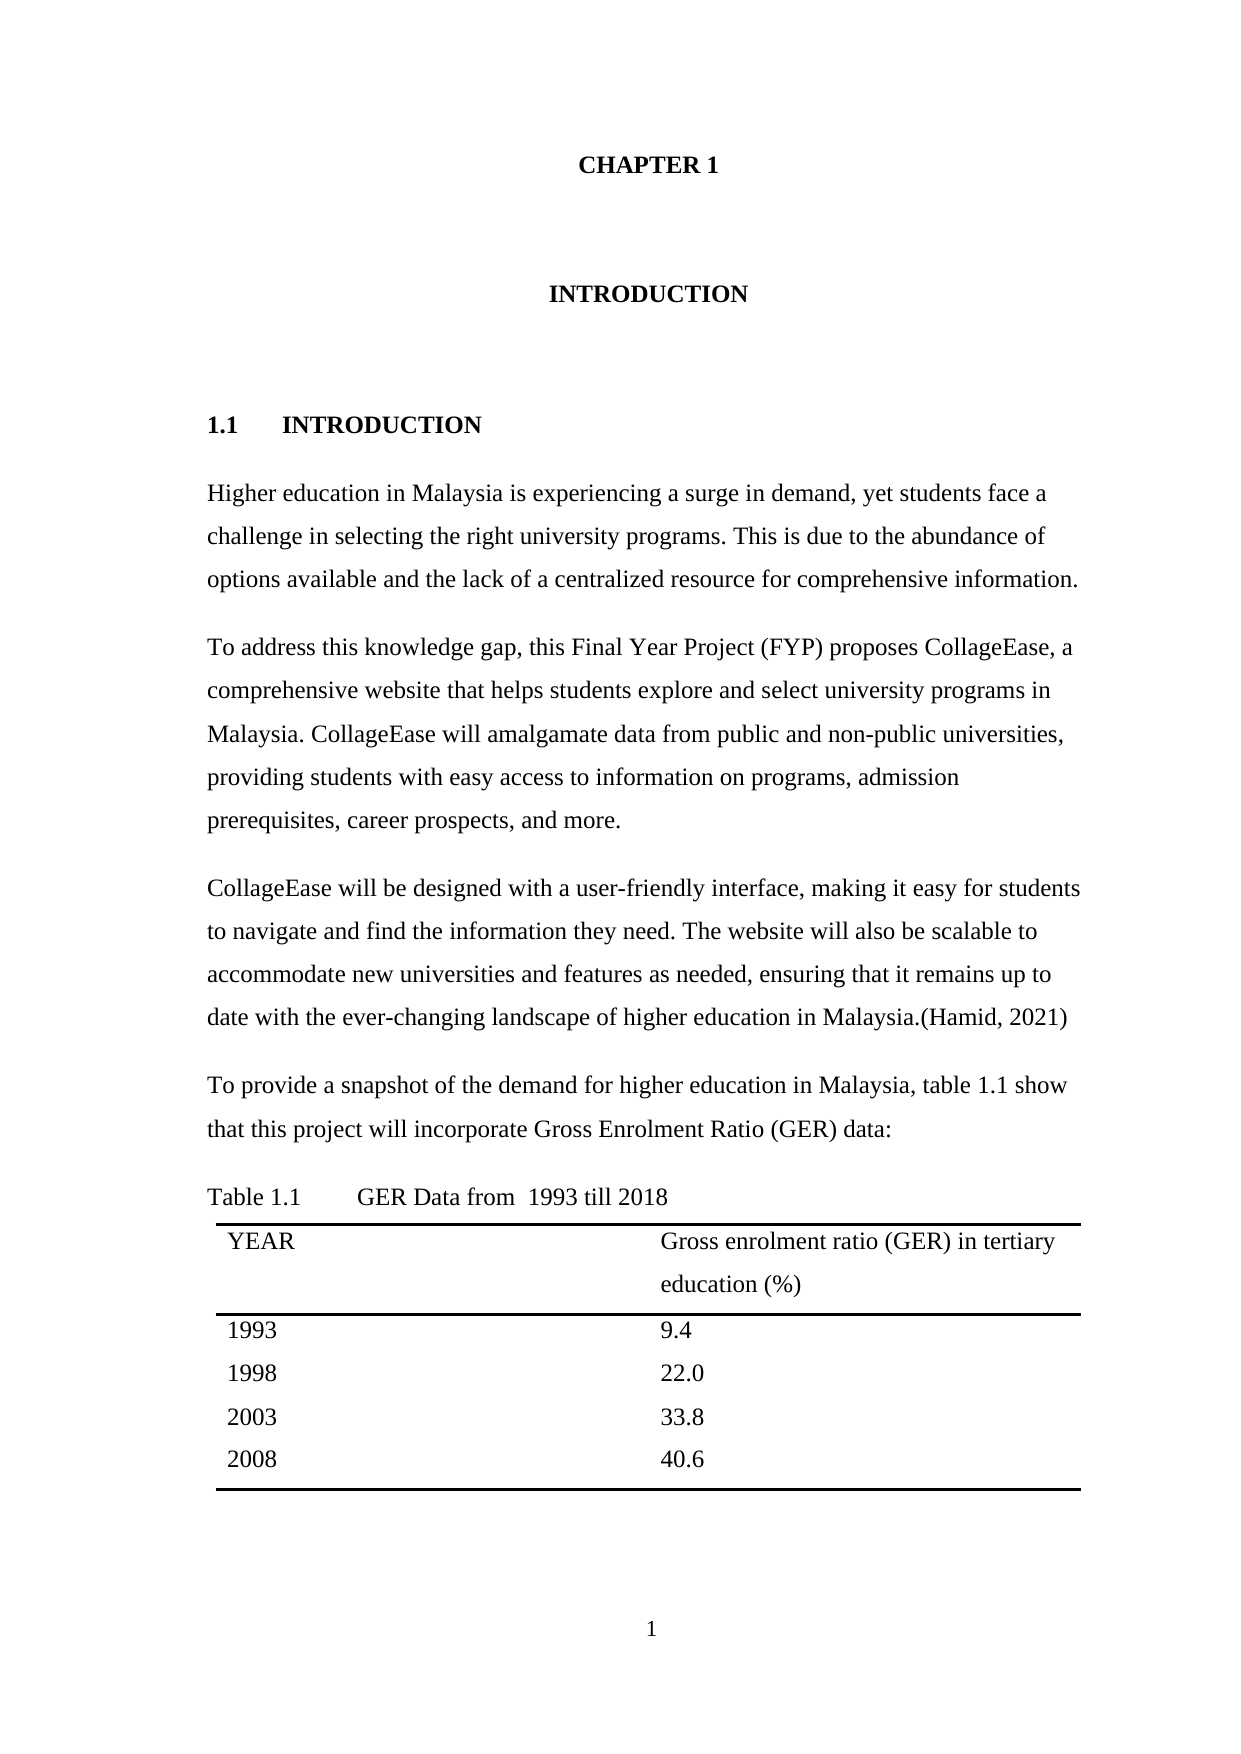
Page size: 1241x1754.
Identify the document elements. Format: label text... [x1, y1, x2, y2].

table_cell 1993 [216, 1316, 649, 1358]
table_cell 9.4 [649, 1316, 1081, 1358]
table_cell 33.8 [649, 1402, 1081, 1444]
table_cell 2003 [216, 1402, 649, 1444]
subtitle INTRODUCTION [207, 410, 1090, 439]
text To provide a snapshot of the demand for higher education in Malaysia, table 1.1 show that this project will incorporate Gross Enrolment Ratio (GER) data: [207, 1071, 1090, 1142]
table_cell 22.0 [649, 1359, 1081, 1402]
table_cell 2008 [216, 1445, 649, 1488]
table_cell 1998 [216, 1359, 649, 1402]
table_cell 40.6 [649, 1445, 1081, 1488]
text Table ‎1.1 GER Data from 1993 till 2018 [207, 1182, 1090, 1211]
table_header Gross enrolment ratio (GER) in tertiary education (%) [649, 1226, 1081, 1312]
subtitle INTRODUCTION [207, 150, 1090, 308]
text Higher education in Malaysia is experiencing a surge in demand, yet students face a challenge in selecting the right university programs. This is due to the abundance of options available and the lack of a centralized resource for comprehensive information. [207, 478, 1090, 593]
text To address this knowledge gap, this Final Year Project (FYP) proposes CollageEase, a comprehensive website that helps students explore and select university programs in Malaysia. CollageEase will amalgamate data from public and non-public universities, providing students with easy access to information on programs, admission prerequisites, career prospects, and more. [207, 632, 1090, 834]
table_header YEAR [216, 1226, 649, 1312]
text CollageEase will be designed with a user-friendly interface, making it easy for students to navigate and find the information they need. The website will also be scalable to accommodate new universities and features as needed, ensuring that it remains up to date with the ever-changing landscape of higher education in Malaysia. [207, 873, 1090, 1031]
